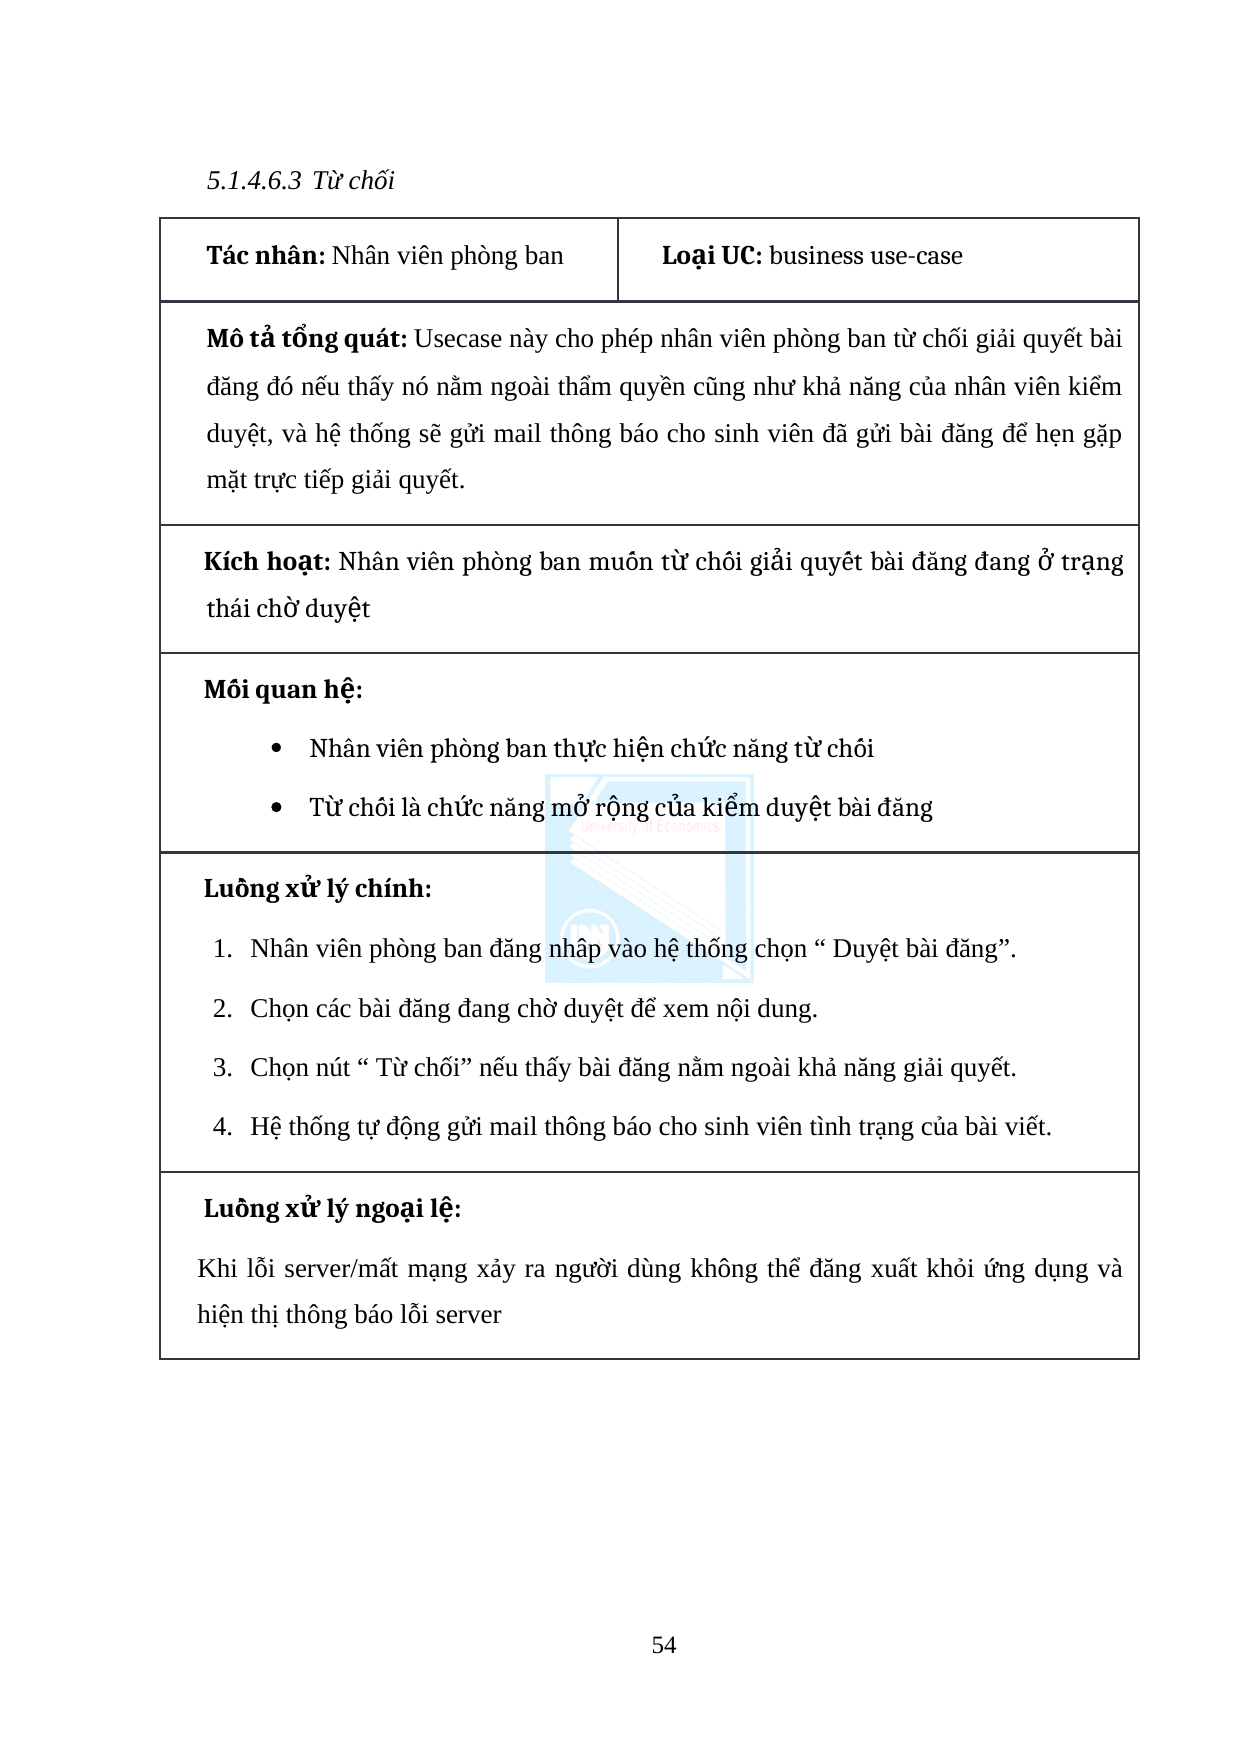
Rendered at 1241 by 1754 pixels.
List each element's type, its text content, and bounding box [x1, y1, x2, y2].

table_cell Kích hoạt: Nhân viên phòng ban muốn từ chối giải quyết bài đăng đang ở trạng thái chờ duyệt [161, 526, 1138, 652]
table_cell Mối quan hệ: Nhân viên phòng ban thực hiện chức năng từ chối Từ chối là chức năng mở rộng của kiểm duyệt bài đăng [161, 654, 1138, 851]
subtitle Từ chối [207, 164, 1092, 195]
table_cell Luồng xử lý ngoại lệ: Khi lỗi server/mất mạng xảy ra người dùng không thể đăng xuất khỏi ứng dụng và hiện thị thông báo lỗi server [161, 1173, 1138, 1358]
table_cell Luồng xử lý chính: Nhân viên phòng ban đăng nhâp vào hệ thống chọn “ Duyệt bài đăng”. Chọn các bài đăng đang chờ duyệt để xem nội dung. Chọn nút “ Từ chối” nếu thấy bài đăng nằm ngoài khả năng giải quyết. Hệ thống tự động gửi mail thông báo cho sinh viên tình trạng của bài viết. [161, 854, 1138, 1171]
table_header Loại UC: business use-case [619, 219, 1138, 300]
table_header Tác nhân: Nhân viên phòng ban [161, 219, 617, 300]
table_cell Mô tả tổng quát: Usecase này cho phép nhân viên phòng ban từ chối giải quyết bài đăng đó nếu thấy nó nằm ngoài thẩm quyền cũng như khả năng của nhân viên kiểm duyệt, và hệ thống sẽ gửi mail thông báo cho sinh viên đã gửi bài đăng để hẹn gặp mặt trực tiếp giải quyết. [161, 303, 1138, 524]
